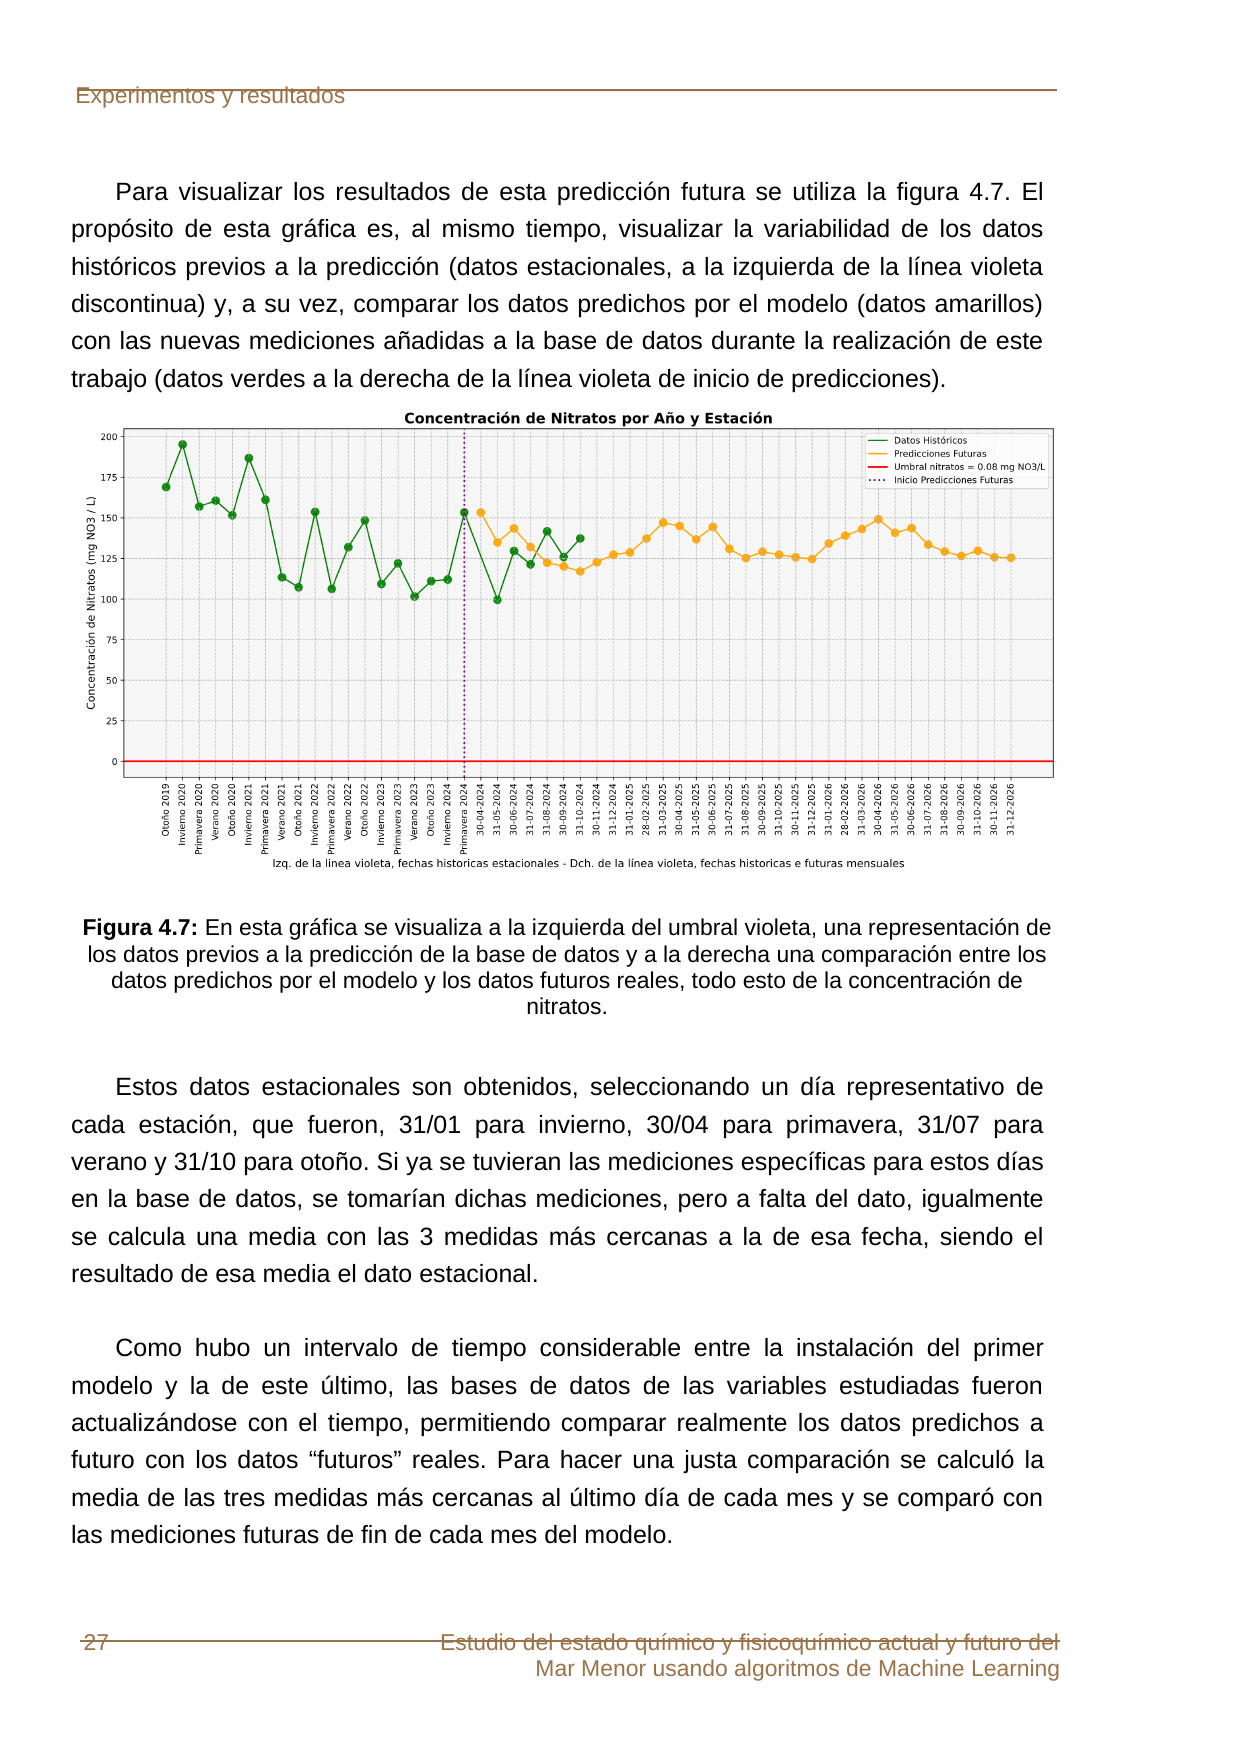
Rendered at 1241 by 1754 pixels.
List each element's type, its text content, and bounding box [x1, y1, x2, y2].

text Estos datos estacionales son obtenidos, seleccionando un día representativo de cada estación, que fueron, 31/01 para invierno, 30/04 para primavera, 31/07 para verano y 31/10 para otoño. Si ya se tuvieran las mediciones específicas para estos días en la base de datos, se tomarían dichas mediciones, pero a falta del dato, igualmente se calcula una media con las 3 medidas más cercanas a la de esa fecha, siendo el resultado de esa media el dato estacional. [71, 1072, 1045, 1288]
text Como hubo un intervalo de tiempo considerable entre la instalación del primer modelo y la de este último, las bases de datos de las variables estudiadas fueron actualizándose con el tiempo, permitiendo comparar realmente los datos predichos a futuro con los datos “futuros” reales. Para hacer una justa comparación se calculó la media de las tres medidas más cercanas al último día de cada mes y se comparó con las mediciones futuras de fin de cada mes del modelo. [71, 1333, 1045, 1549]
text Figura 4.7: En esta gráfica se visualiza a la izquierda del umbral violeta, una representación de los datos previos a la predicción de la base de datos y a la derecha una comparación entre los datos predichos por el modelo y los datos futuros reales, todo esto de la concentración de nitratos. [71, 914, 1063, 1020]
picture [70, 401, 1063, 888]
text Para visualizar los resultados de esta predicción futura se utiliza la figura 4.7. El propósito de esta gráfica es, al mismo tiempo, visualizar la variabilidad de los datos históricos previos a la predicción (datos estacionales, a la izquierda de la línea violeta discontinua) y, a su vez, comparar los datos predichos por el modelo (datos amarillos) con las nuevas mediciones añadidas a la base de datos durante la realización de este trabajo (datos verdes a la derecha de la línea violeta de inicio de predicciones). [71, 177, 1045, 392]
